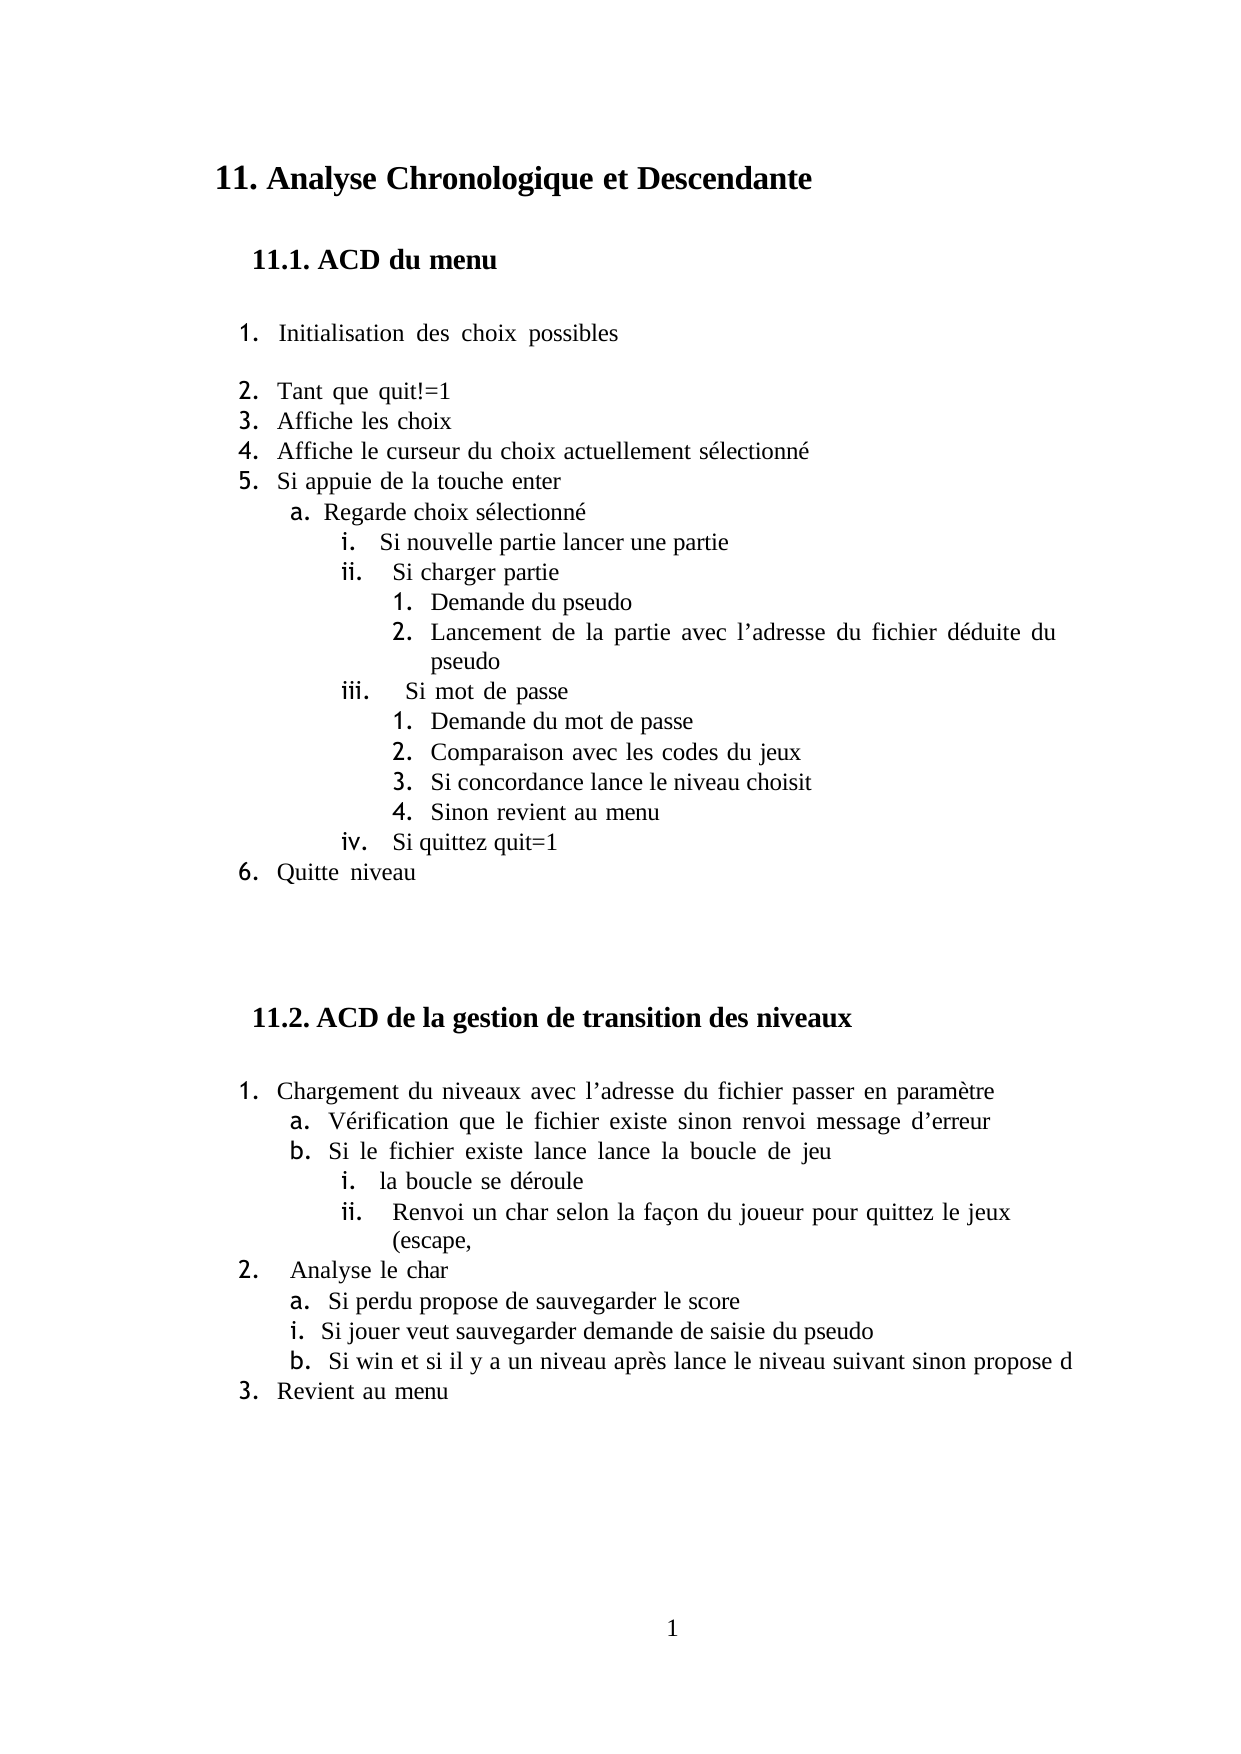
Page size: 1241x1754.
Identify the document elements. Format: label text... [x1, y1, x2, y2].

list Quitte niveau [238, 857, 1092, 886]
list Analyse le char [238, 1256, 1092, 1284]
list Si le fichier existe lance lance la boucle de jeu [289, 1136, 1092, 1165]
list Si appuie de la touche enter [238, 466, 1092, 495]
list la boucle se déroule [341, 1166, 1092, 1195]
list Si win et si il y a un niveau après lance le niveau suivant sinon propose d [289, 1346, 1092, 1375]
list Si quittez quit=1 [341, 827, 1092, 856]
list Sinon revient au menu [392, 797, 1092, 826]
subtitle ACD de la gestion de transition des niveaux [252, 1001, 1092, 1034]
list Demande du mot de passe [392, 706, 1092, 735]
list Renvoi un char selon la façon du joueur pour quittez le jeux (escape, [341, 1197, 1092, 1254]
list Initialisation des choix possibles [238, 318, 1092, 347]
list Si jouer veut sauvegarder demande de saisie du pseudo [290, 1316, 1092, 1345]
list Revient au menu [238, 1376, 1092, 1405]
list Affiche le curseur du choix actuellement sélectionné [238, 436, 1092, 465]
list Si charger partie [341, 557, 1092, 586]
list Vérification que le fichier existe sinon renvoi message d’erreur [289, 1106, 1092, 1135]
list Comparaison avec les codes du jeux [392, 736, 1092, 766]
list Regarde choix sélectionné [290, 496, 1092, 526]
list Chargement du niveaux avec l’adresse du fichier passer en paramètre [238, 1076, 1092, 1105]
list Si perdu propose de sauvegarder le score [289, 1286, 1092, 1315]
subtitle ACD du menu [252, 242, 1092, 276]
list Tant que quit!=1 [238, 376, 1092, 405]
subtitle Analyse Chronologique et Descendante [214, 156, 1092, 197]
list Affiche les choix [238, 406, 1092, 435]
list Lancement de la partie avec l’adresse du fichier déduite du pseudo [392, 617, 1092, 675]
list Si nouvelle partie lancer une partie [341, 527, 1092, 556]
list Si concordance lance le niveau choisit [392, 767, 1092, 796]
list Demande du pseudo [392, 587, 1092, 616]
list Si mot de passe [341, 676, 1092, 705]
